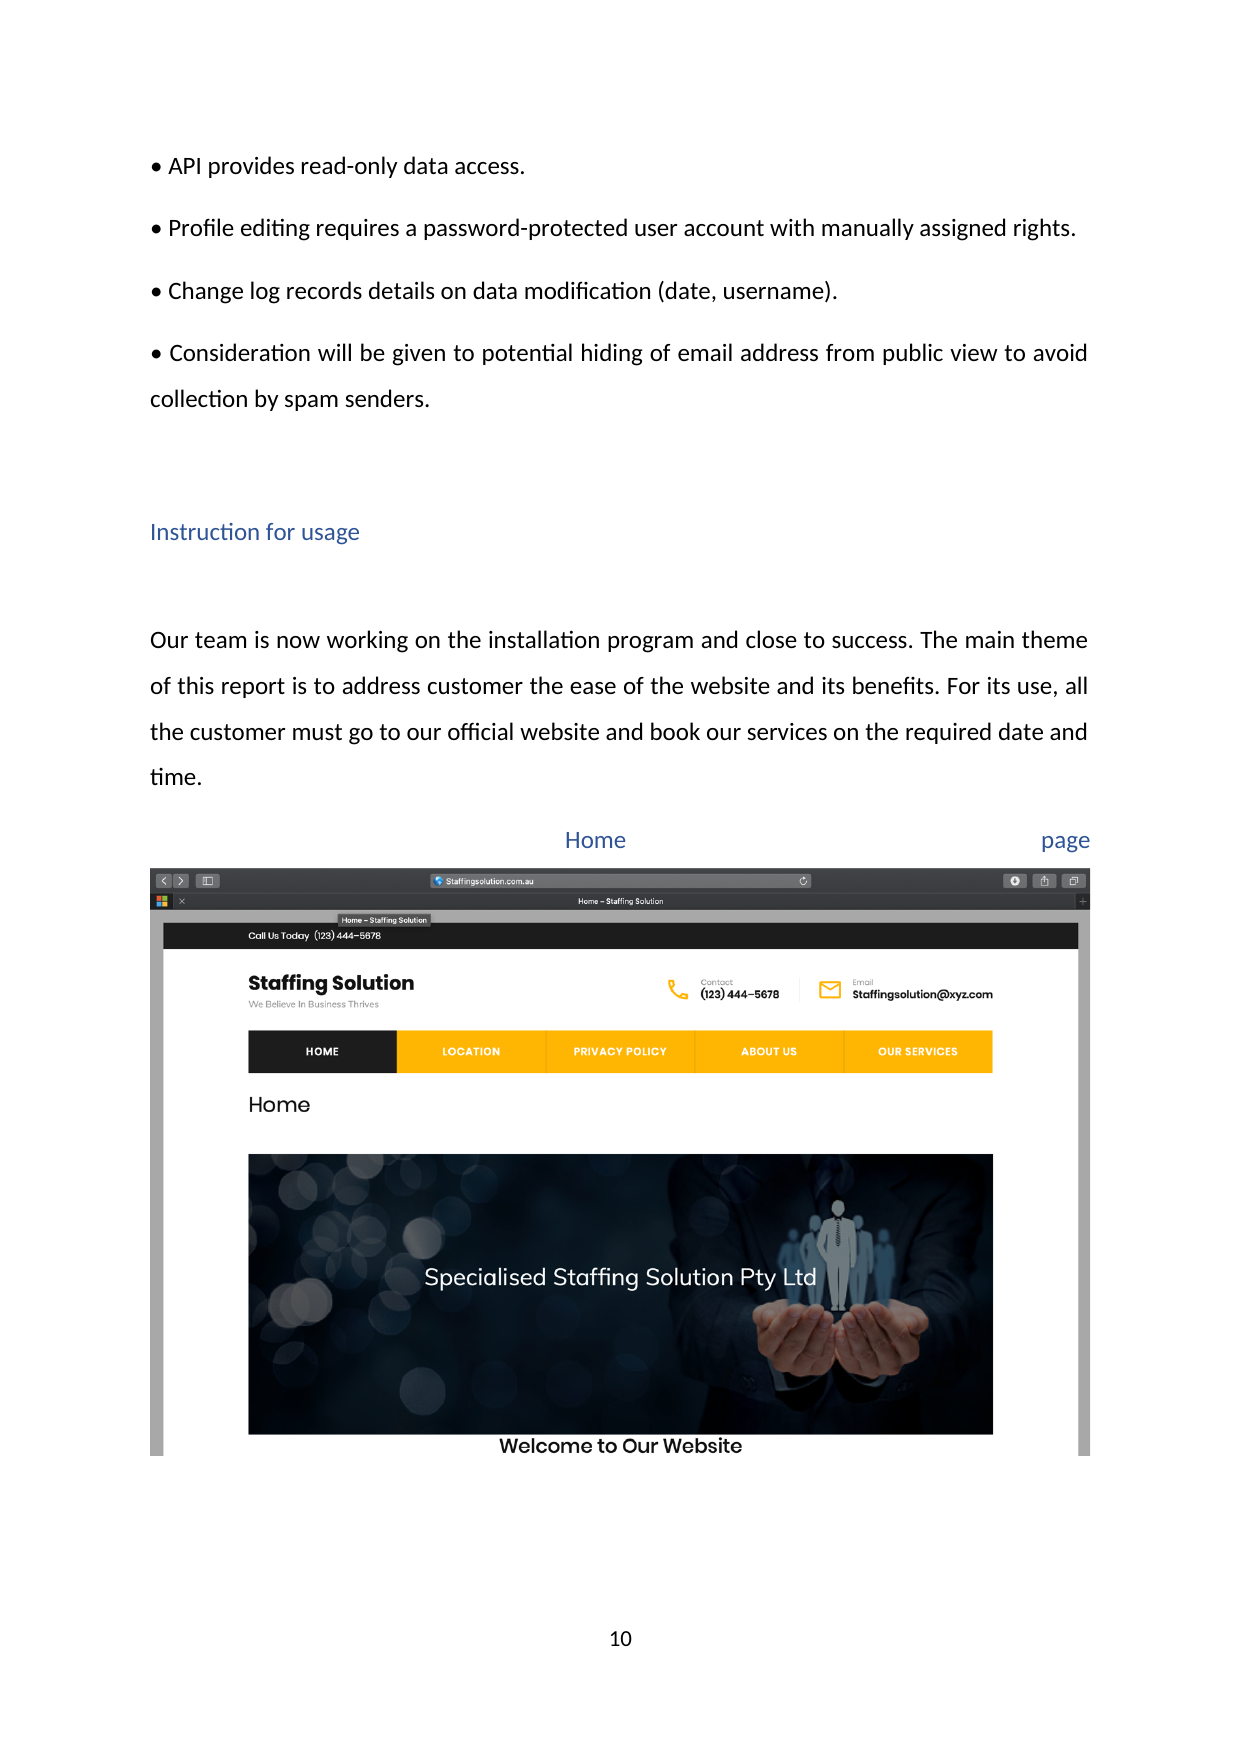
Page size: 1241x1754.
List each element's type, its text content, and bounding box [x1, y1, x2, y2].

subtitle Instruction for usage [150, 516, 1090, 547]
text • Consideration will be given to potential hiding of email address from public view to avoid collection by spam senders. [150, 337, 1090, 413]
text Home page [150, 824, 1090, 868]
text Our team is now working on the installation program and close to success. The main theme of this report is to address customer the ease of the website and its benefits. For its use, all the customer must go to our official website and book our services on the required date and time. [150, 624, 1090, 792]
text • Profile editing requires a password-protected user account with manually assigned rights. [150, 212, 1090, 243]
picture [150, 868, 1091, 1456]
text • Change log records details on data modification (date, username). [150, 275, 1090, 305]
text • API provides read-only data access. [150, 150, 1090, 181]
